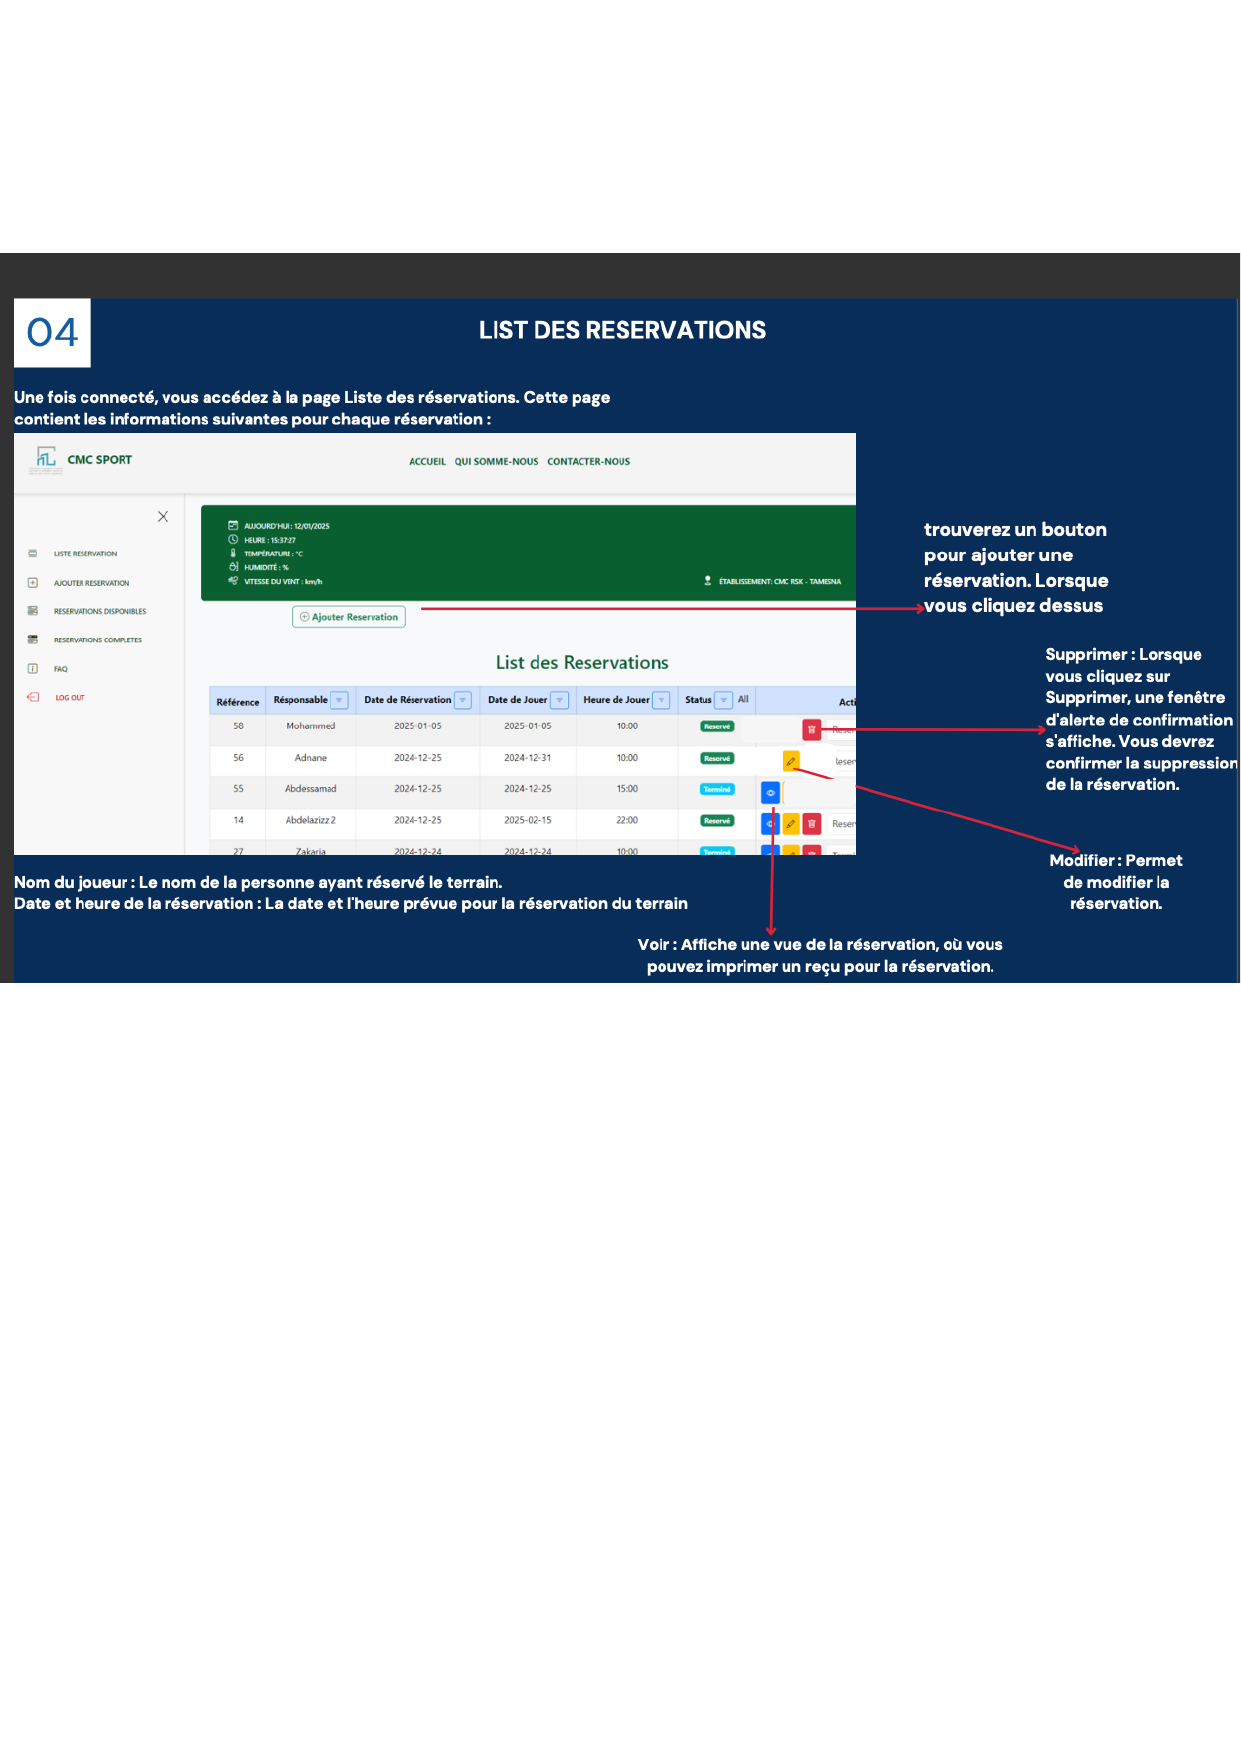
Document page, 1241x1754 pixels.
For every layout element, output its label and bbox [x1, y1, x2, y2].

picture [0, 253, 1241, 983]
